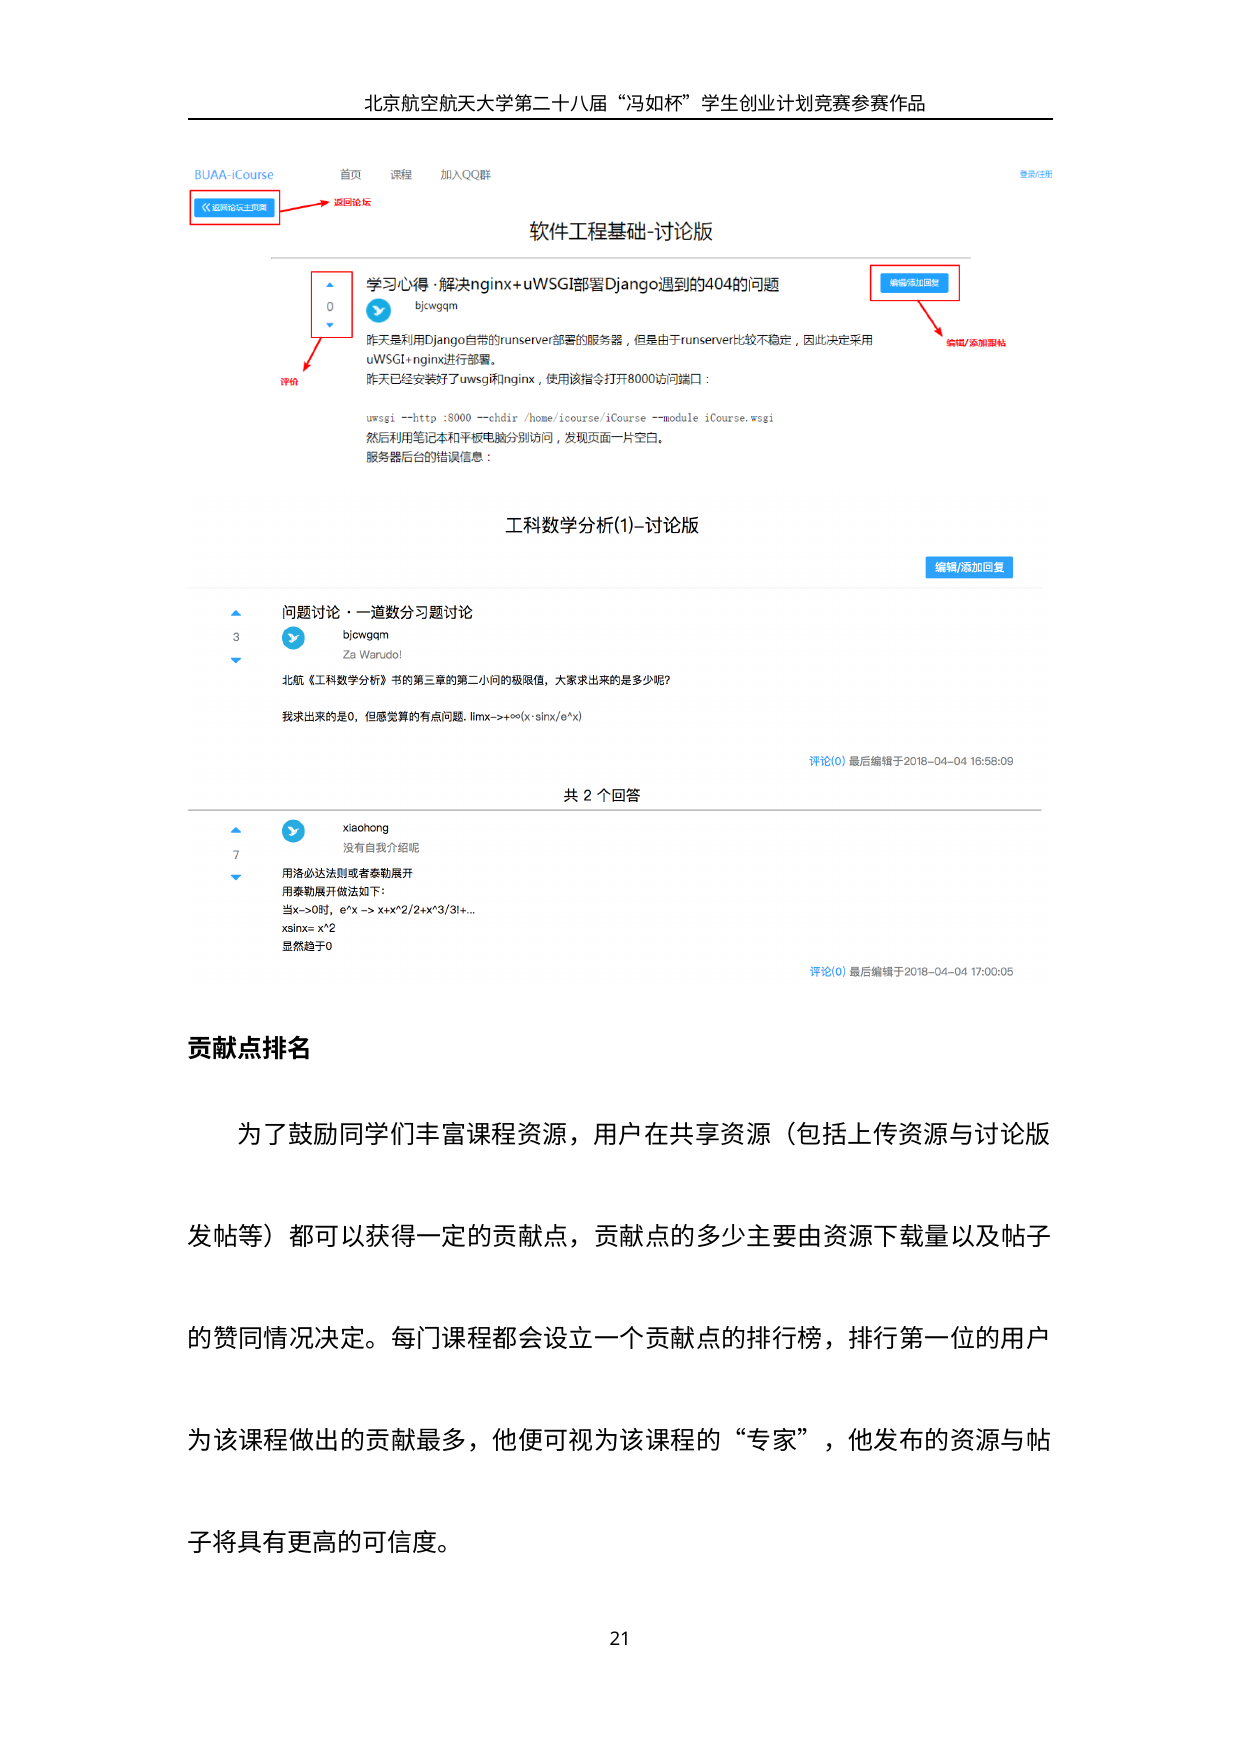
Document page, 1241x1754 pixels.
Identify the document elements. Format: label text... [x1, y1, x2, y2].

text 贡献点排名 [187, 1013, 1053, 1081]
picture [188, 163, 1053, 468]
text 为了鼓励同学们丰富课程资源，用户在共享资源（包括上传资源与讨论版发帖等）都可以获得一定的贡献点，贡献点的多少主要由资源下载量以及帖子的赞同情况决定。每门课程都会设立一个贡献点的排行榜，排行第一位的用户为该课程做出的贡献最多，他便可视为该课程的“专家”，他发布的资源与帖子将具有更高的可信度。 [187, 1099, 1053, 1574]
picture [187, 486, 1053, 989]
